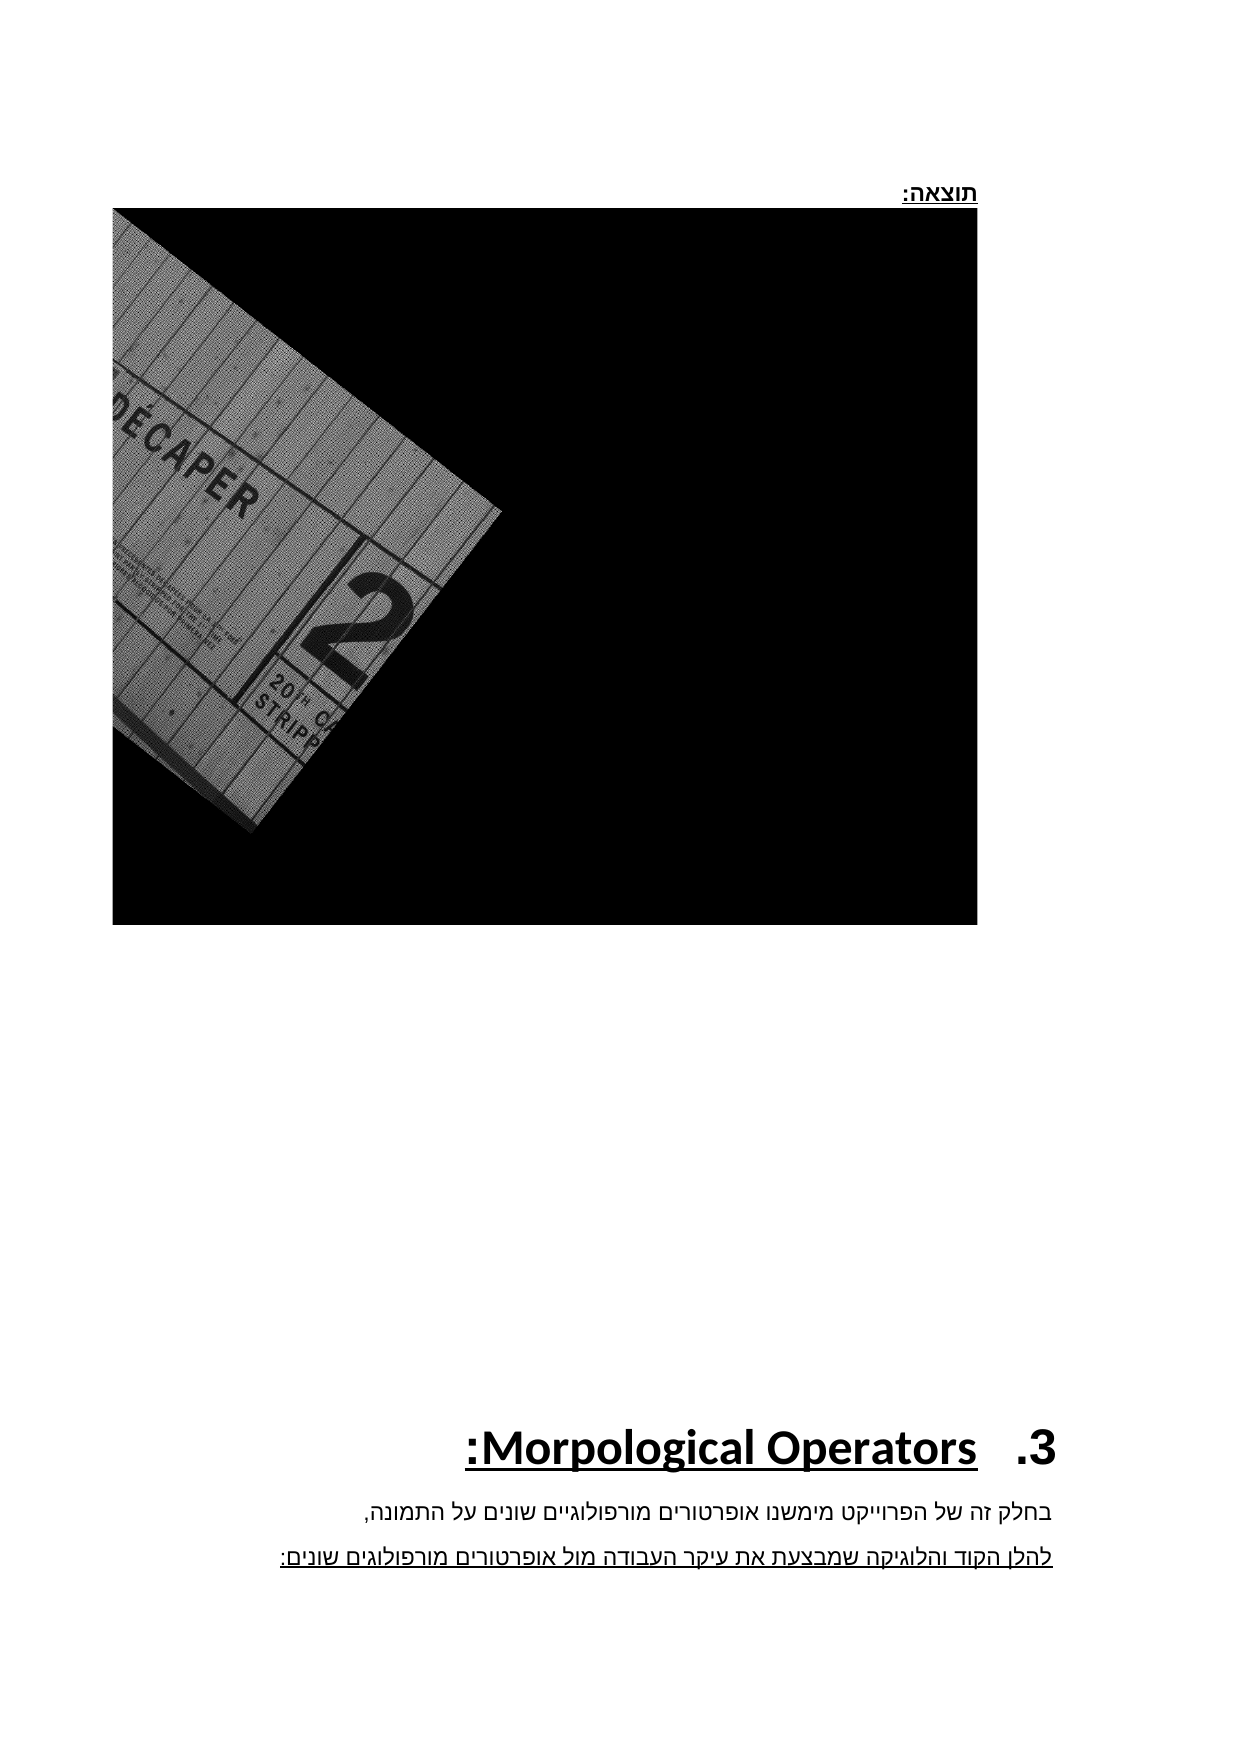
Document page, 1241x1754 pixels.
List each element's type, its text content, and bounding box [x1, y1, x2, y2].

picture [112, 208, 978, 925]
text להלן הקוד והלוגיקה שמבצעת את עיקר העבודה מול אופרטורים מורפולוגים שונים: [187, 1544, 1053, 1570]
list Morpological Operators: [187, 1416, 1015, 1477]
text בחלק זה של הפרוייקט מימשנו אופרטורים מורפולוגיים שונים על התמונה, [187, 1498, 1053, 1525]
list תוצאה: [187, 180, 978, 207]
